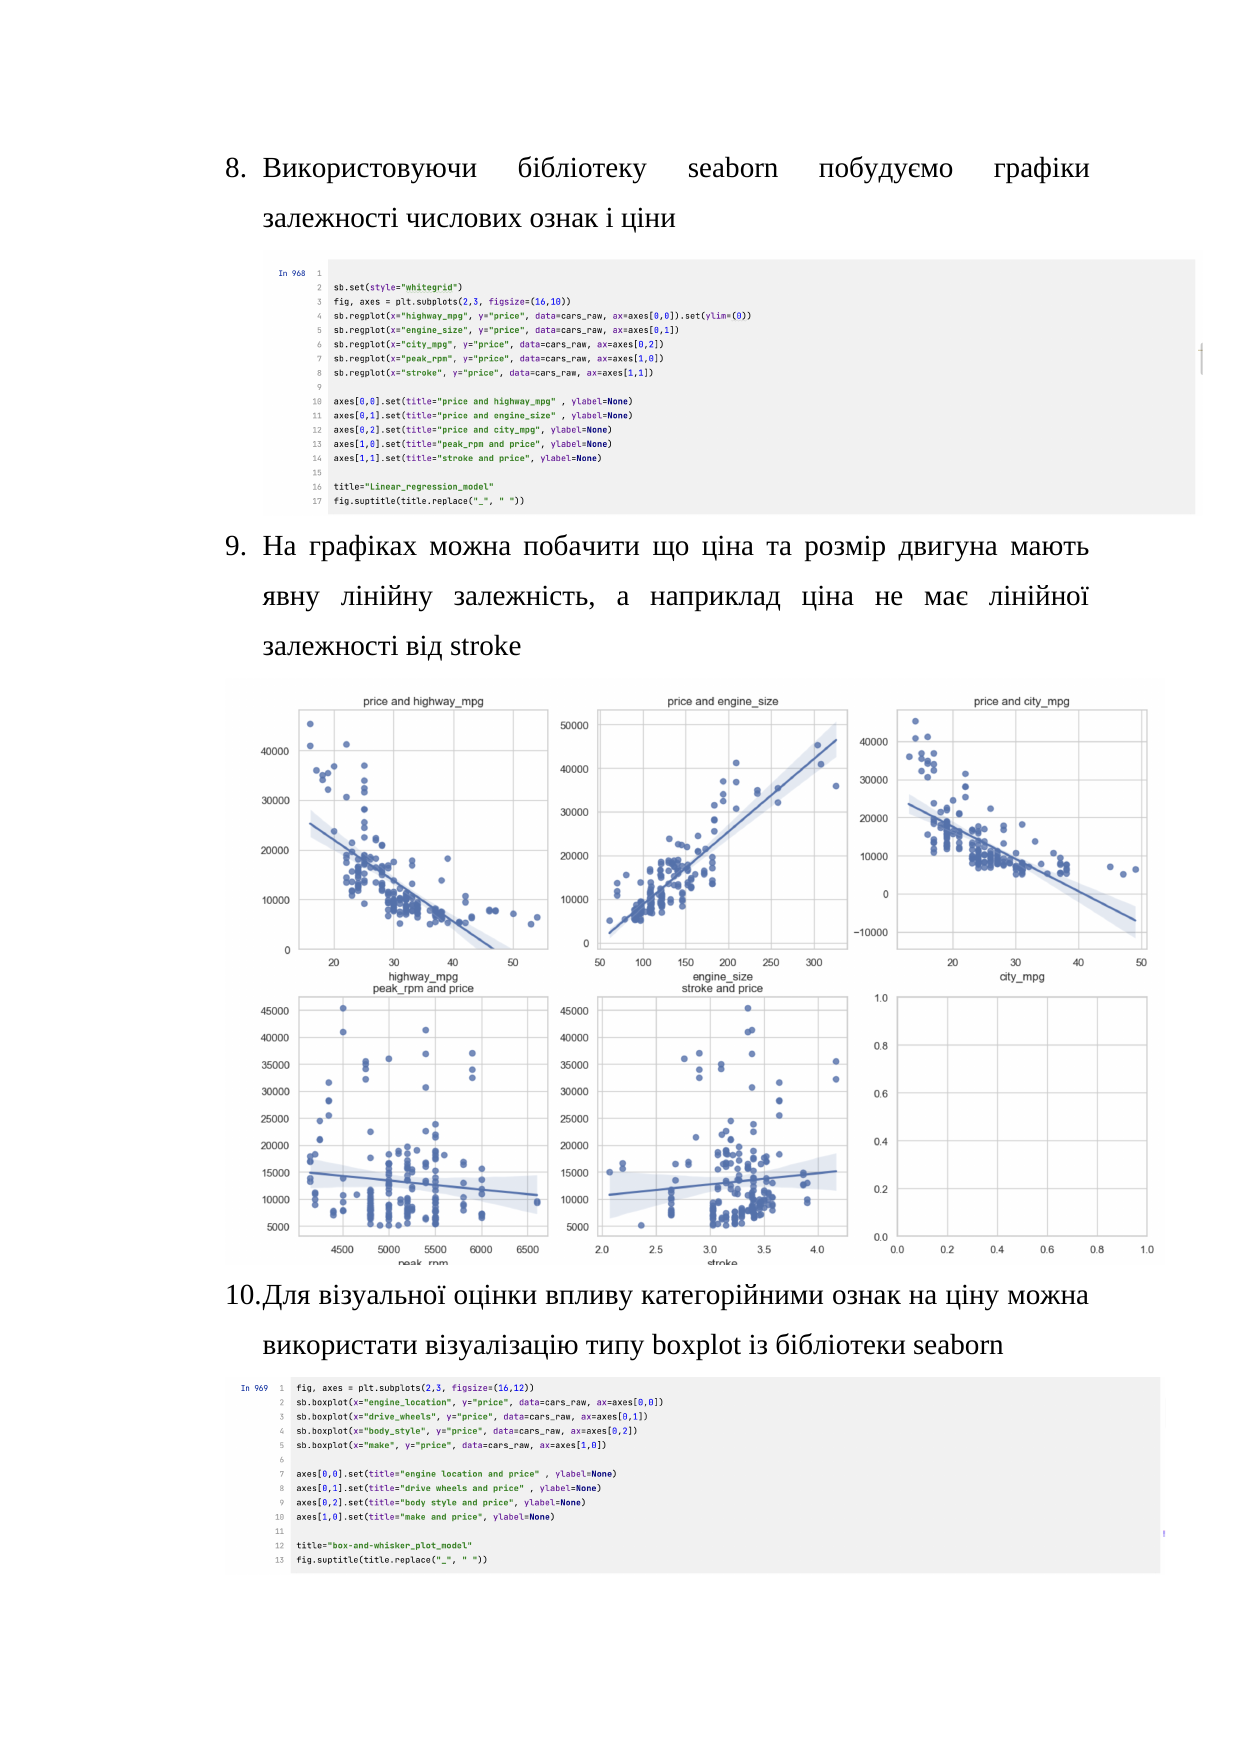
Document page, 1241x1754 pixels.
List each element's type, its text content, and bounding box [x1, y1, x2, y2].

list Використовуючи бібліотеку seaborn побудуємо графіки залежності числових ознак і ціни [225, 150, 1090, 234]
picture [262, 250, 1203, 516]
picture [225, 678, 1166, 1265]
list Для візуальної оцінки впливу категорійними ознак на ціну можна використати візуалізацію типу boxplot із бібліотеки seaborn [225, 1277, 1090, 1361]
picture [225, 1377, 1166, 1575]
list На графіках можна побачити що ціна та розмір двигуна мають явну лінійну залежність, а наприклад ціна не має лінійної залежності від stroke [225, 528, 1090, 662]
